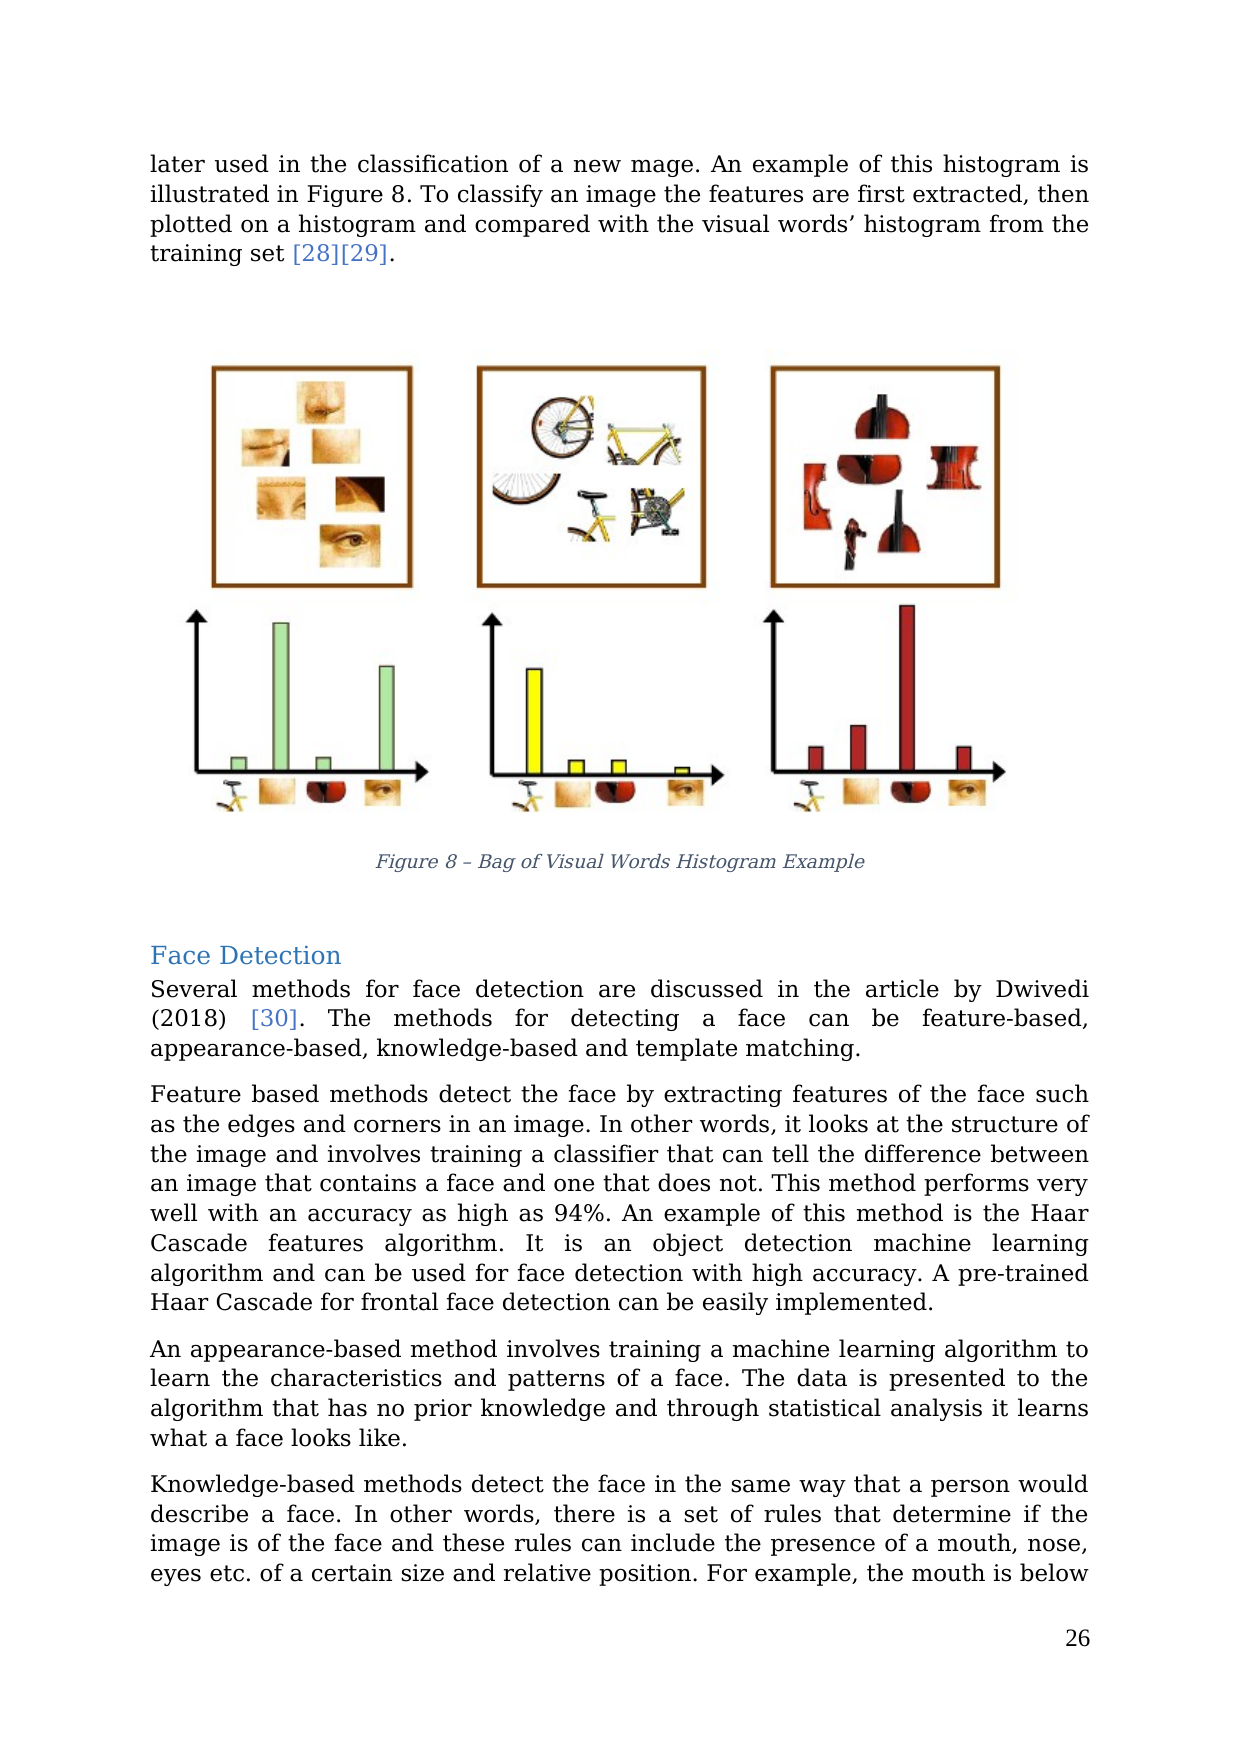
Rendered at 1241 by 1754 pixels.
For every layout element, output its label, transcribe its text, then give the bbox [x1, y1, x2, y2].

text An appearance-based method involves training a machine learning algorithm to learn the characteristics and patterns of a face. The data is presented to the algorithm that has no prior knowledge and through statistical analysis it learns what a face looks like. [150, 1334, 1090, 1451]
subtitle Face Detection [150, 940, 1090, 970]
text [150, 150, 1090, 267]
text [150, 1470, 1090, 1586]
picture [150, 331, 1091, 832]
text Figure 8 – Bag of Visual Words Histogram Example [150, 850, 1090, 873]
text Feature based methods detect the face by extracting features of the face such as the edges and corners in an image. In other words, it looks at the structure of the image and involves training a classifier that can tell the difference between an image that contains a face and one that does not. This method performs very well with an accuracy as high as 94%. An example of this method is the Haar Cascade features algorithm. It is an object detection machine learning algorithm and can be used for face detection with high accuracy. A pre-trained Haar Cascade for frontal face detection can be easily implemented. [150, 1080, 1090, 1315]
text Several methods for face detection are discussed in the article by Dwivedi (2018) [30]. The methods for detecting a face can be feature-based, appearance-based, knowledge-based and template matching. [150, 974, 1090, 1061]
